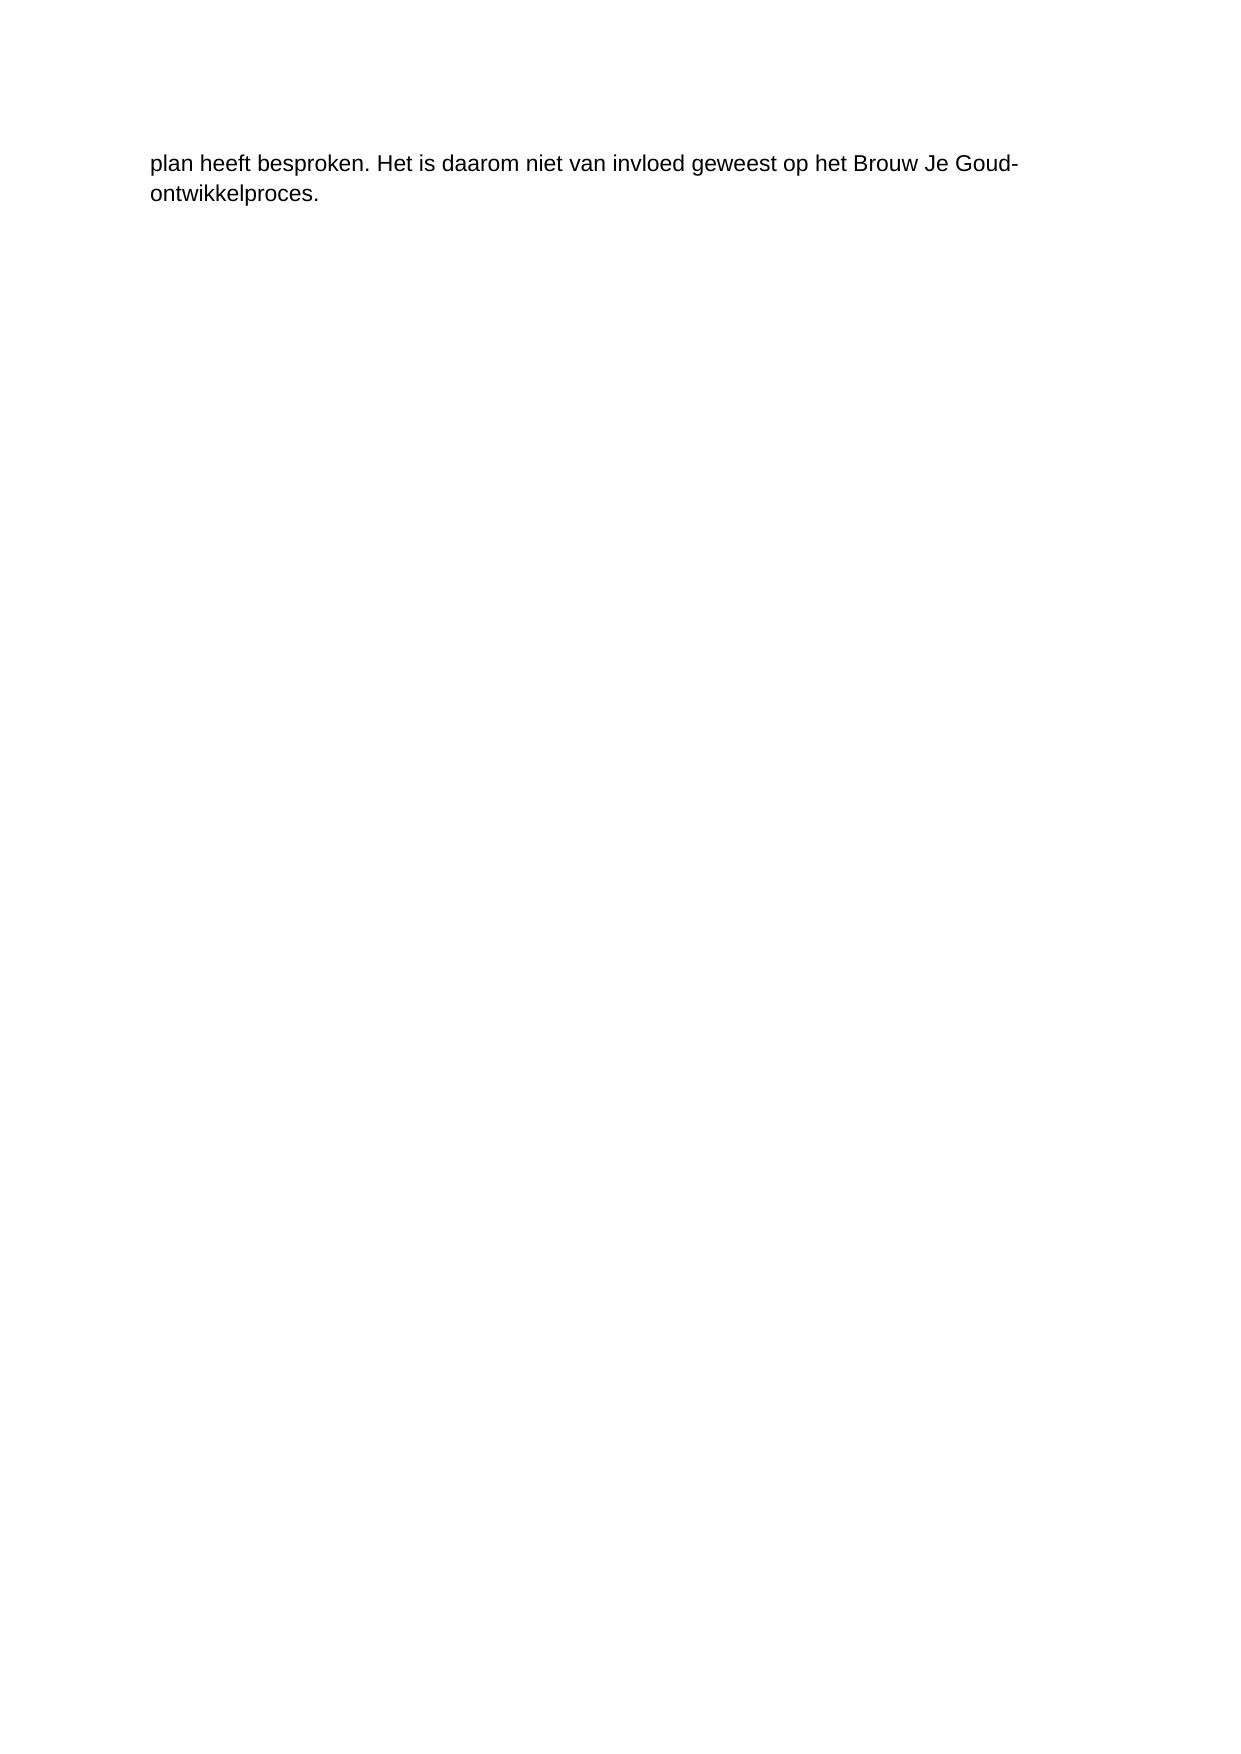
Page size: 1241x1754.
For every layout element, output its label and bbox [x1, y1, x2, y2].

text [150, 150, 1090, 207]
